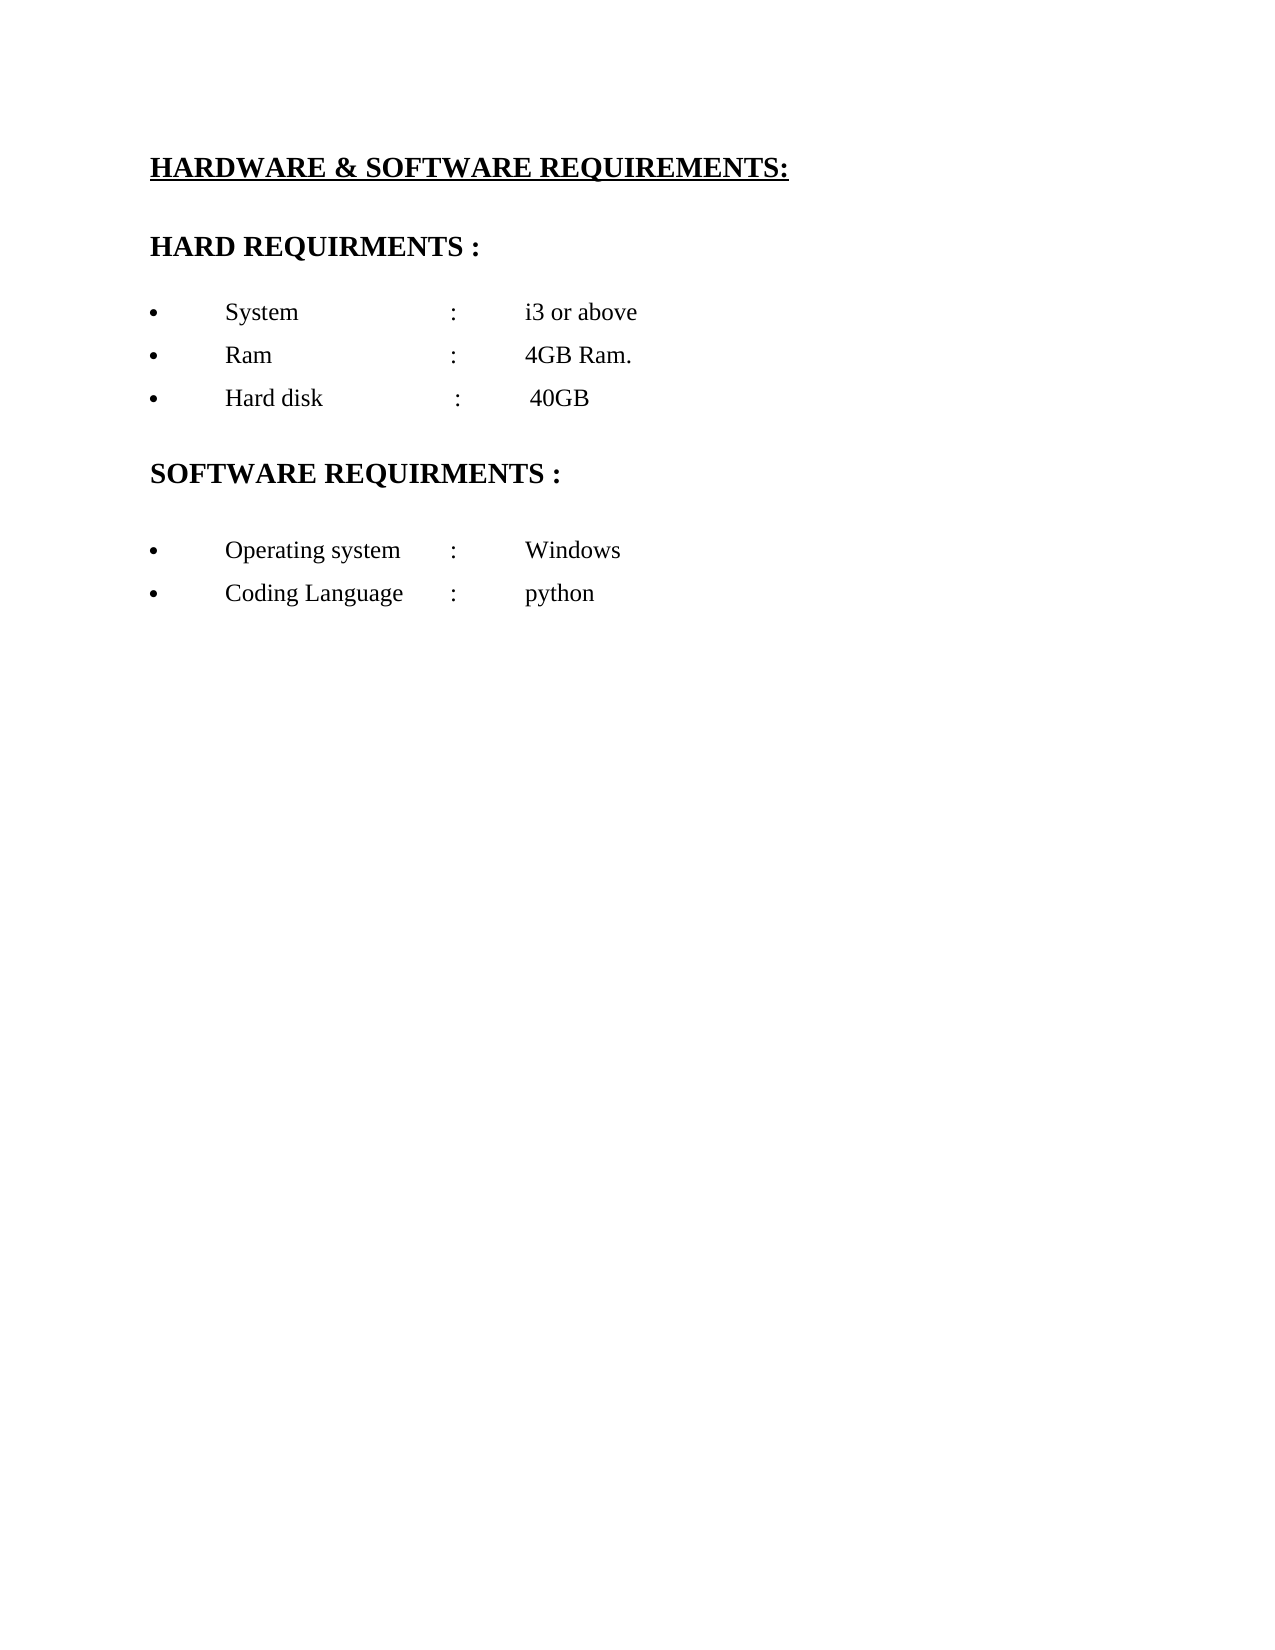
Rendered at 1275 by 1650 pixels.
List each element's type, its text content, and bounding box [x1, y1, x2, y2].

text SOFTWARE REQUIRMENTS : [150, 456, 1125, 489]
list Ram : 4GB Ram. [150, 340, 1125, 369]
text HARDWARE & SOFTWARE REQUIREMENTS: [150, 150, 1125, 183]
list Operating system : Windows [150, 535, 1125, 564]
list Hard disk : 40GB [150, 383, 1125, 412]
text HARD REQUIRMENTS : [150, 229, 1125, 263]
list System : i3 or above [150, 297, 1125, 326]
list Coding Language : python [150, 578, 1125, 607]
